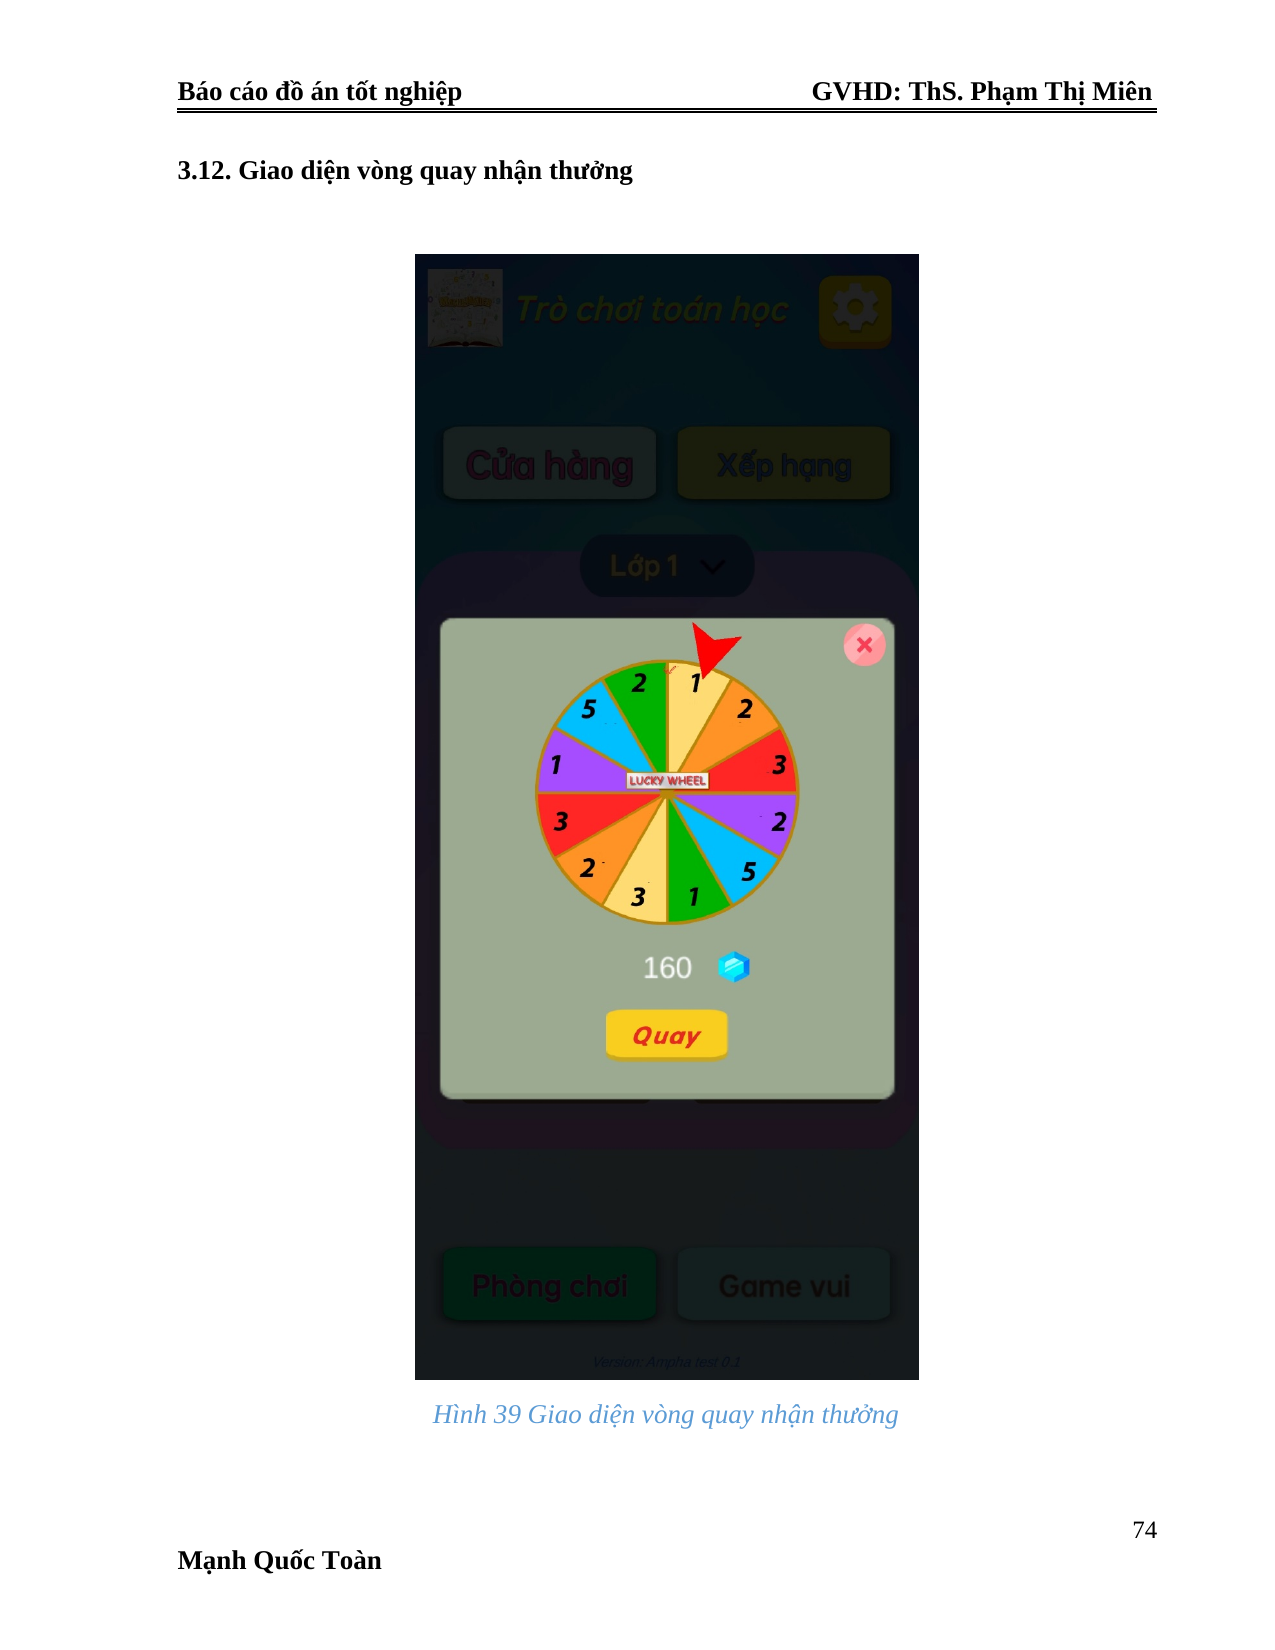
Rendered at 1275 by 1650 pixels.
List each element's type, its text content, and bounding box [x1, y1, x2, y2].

picture [415, 254, 919, 1380]
text Giao diện vòng quay nhận thưởng [177, 154, 1157, 185]
text Hình 39 Giao diện vòng quay nhận thưởng [177, 1399, 1157, 1430]
